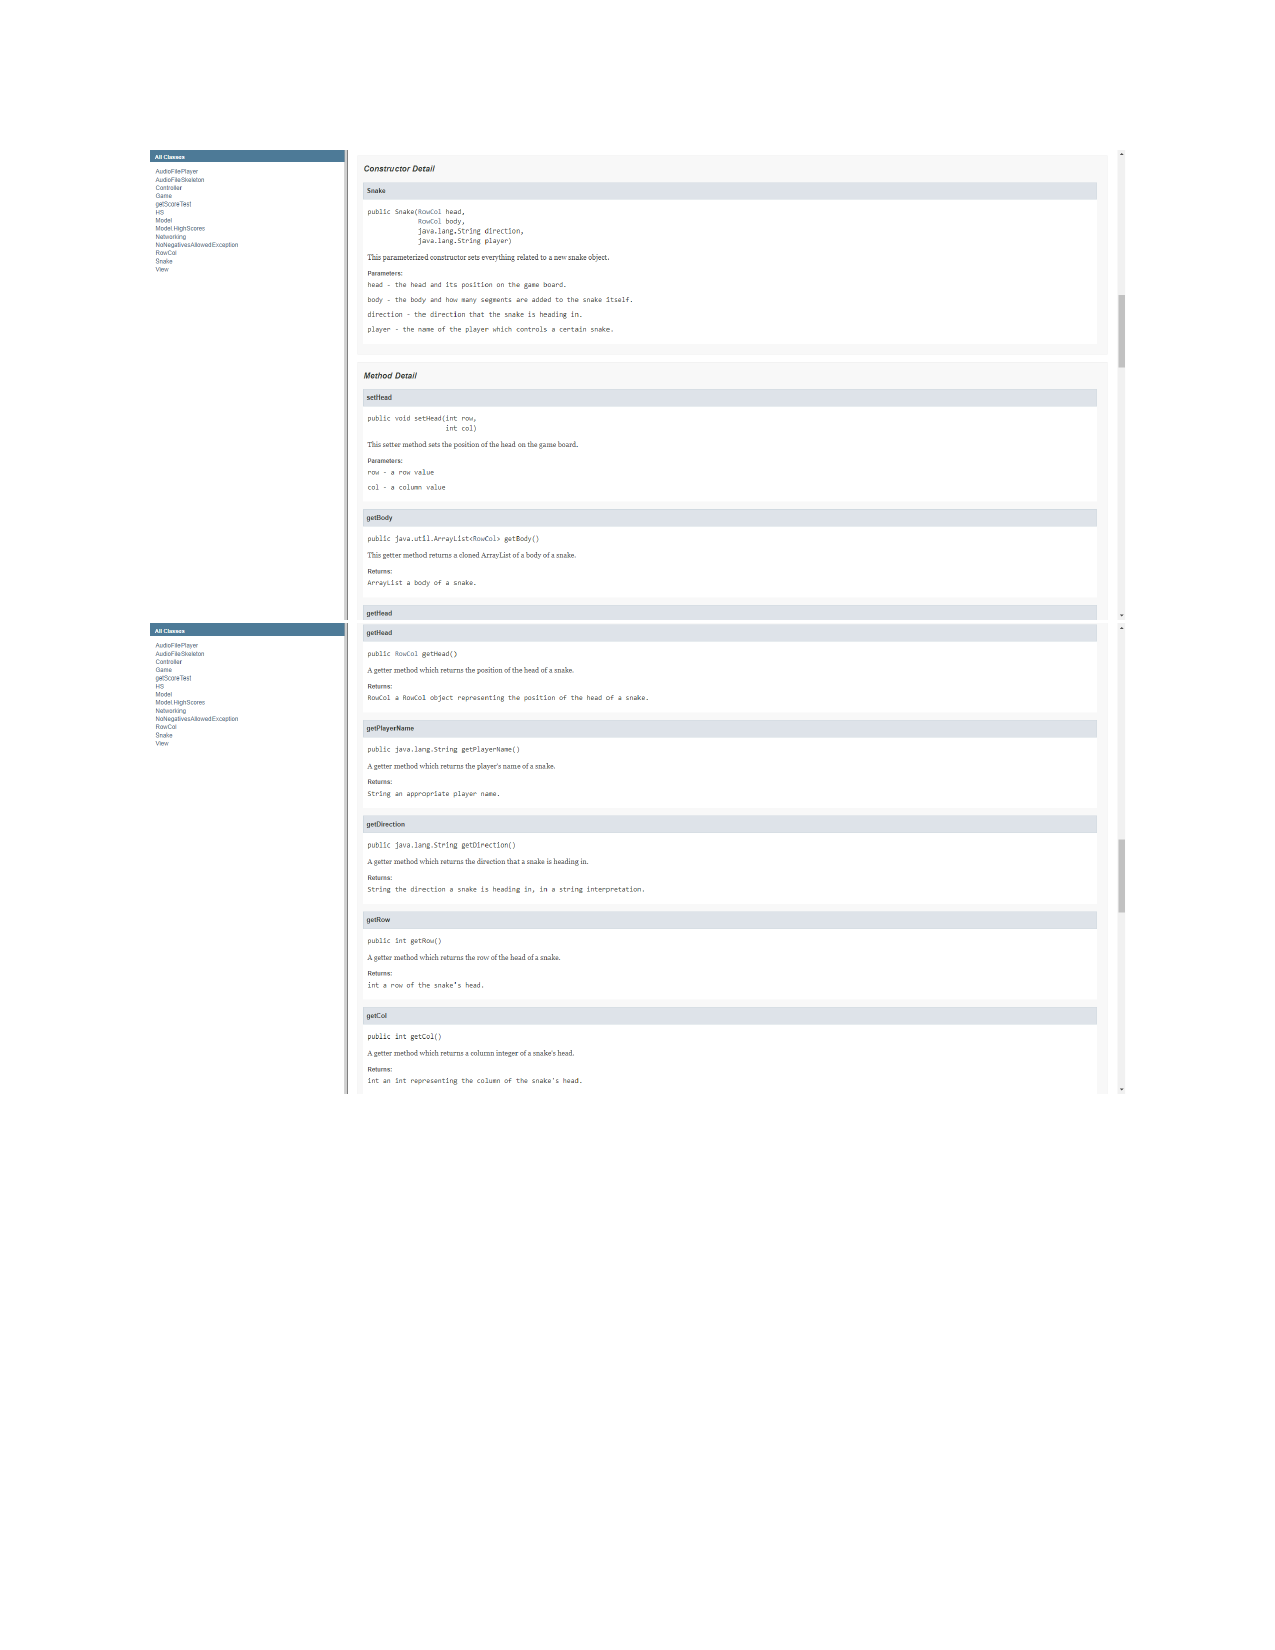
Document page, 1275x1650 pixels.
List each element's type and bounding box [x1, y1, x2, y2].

picture [150, 150, 1125, 620]
picture [150, 623, 1125, 1094]
